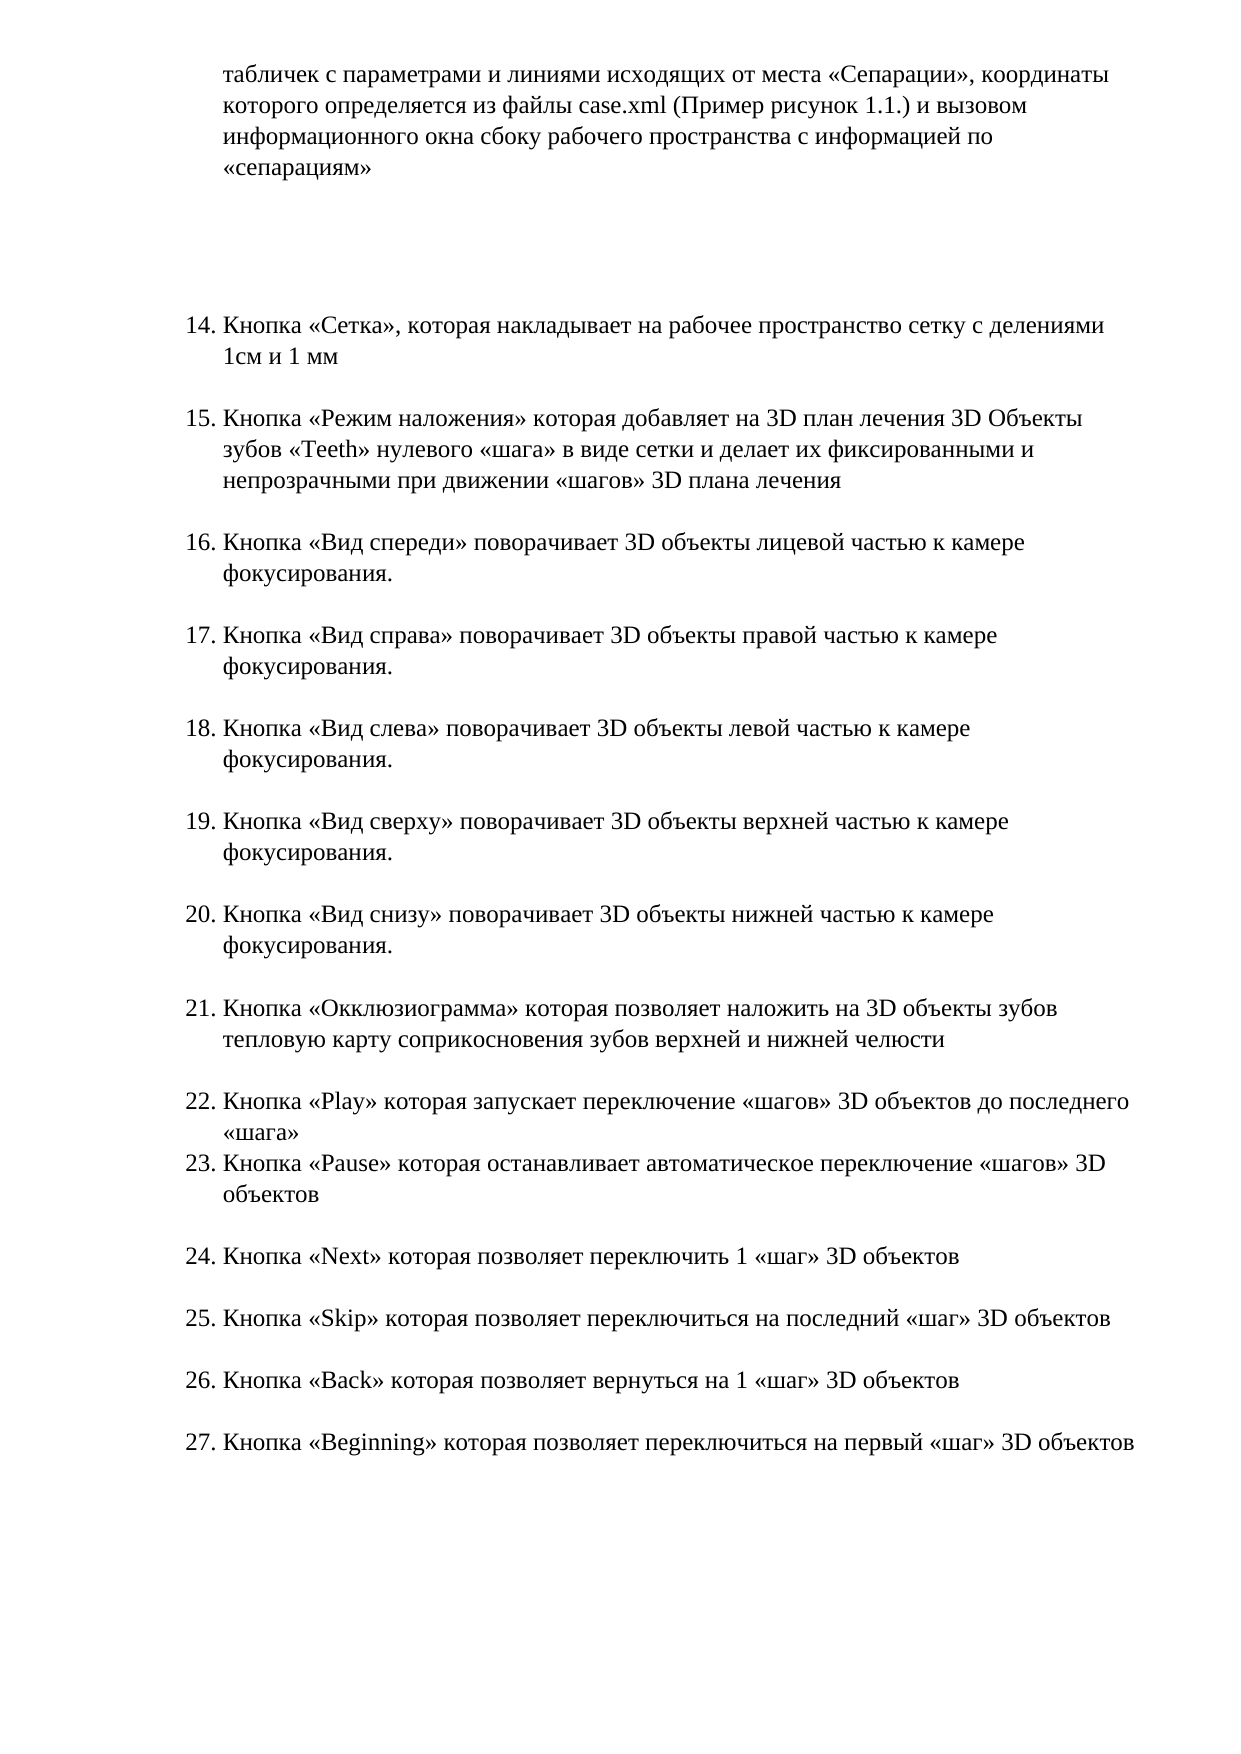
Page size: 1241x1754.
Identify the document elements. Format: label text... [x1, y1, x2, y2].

list Кнопка «Вид спереди» поворачивает 3D объекты лицевой частью к камере фокусирования. [185, 527, 1137, 587]
list Кнопка «Next» которая позволяет переключить 1 «шаг» 3D объектов [185, 1241, 1137, 1270]
list Кнопка «Вид сверху» поворачивает 3D объекты верхней частью к камере фокусирования. [185, 806, 1137, 866]
list Кнопка «Вид снизу» поворачивает 3D объекты нижней частью к камере фокусирования. [185, 899, 1137, 959]
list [185, 59, 1137, 181]
list Кнопка «Окклюзиограмма» которая позволяет наложить на 3D объекты зубов тепловую карту соприкосновения зубов верхней и нижней челюсти [185, 993, 1137, 1052]
list Кнопка «Сетка», которая накладывает на рабочее пространство сетку с делениями 1см и 1 мм [185, 310, 1137, 369]
list Кнопка «Skip» которая позволяет переключиться на последний «шаг» 3D объектов [185, 1303, 1137, 1332]
list Кнопка «Play» которая запускает переключение «шагов» 3D объектов до последнего «шага» [185, 1086, 1137, 1146]
list Кнопка «Вид справа» поворачивает 3D объекты правой частью к камере фокусирования. [185, 620, 1137, 680]
list Кнопка «Вид слева» поворачивает 3D объекты левой частью к камере фокусирования. [185, 713, 1137, 773]
list Кнопка «Back» которая позволяет вернуться на 1 «шаг» 3D объектов [185, 1365, 1137, 1394]
list Кнопка «Beginning» которая позволяет переключиться на первый «шаг» 3D объектов [185, 1427, 1137, 1456]
list Кнопка «Режим наложения» которая добавляет на 3D план лечения 3D Объекты зубов «Teeth» нулевого «шага» в виде сетки и делает их фиксированными и непрозрачными при движении «шагов» 3D плана лечения [185, 403, 1137, 494]
list Кнопка «Pause» которая останавливает автоматическое переключение «шагов» 3D объектов [185, 1148, 1137, 1208]
